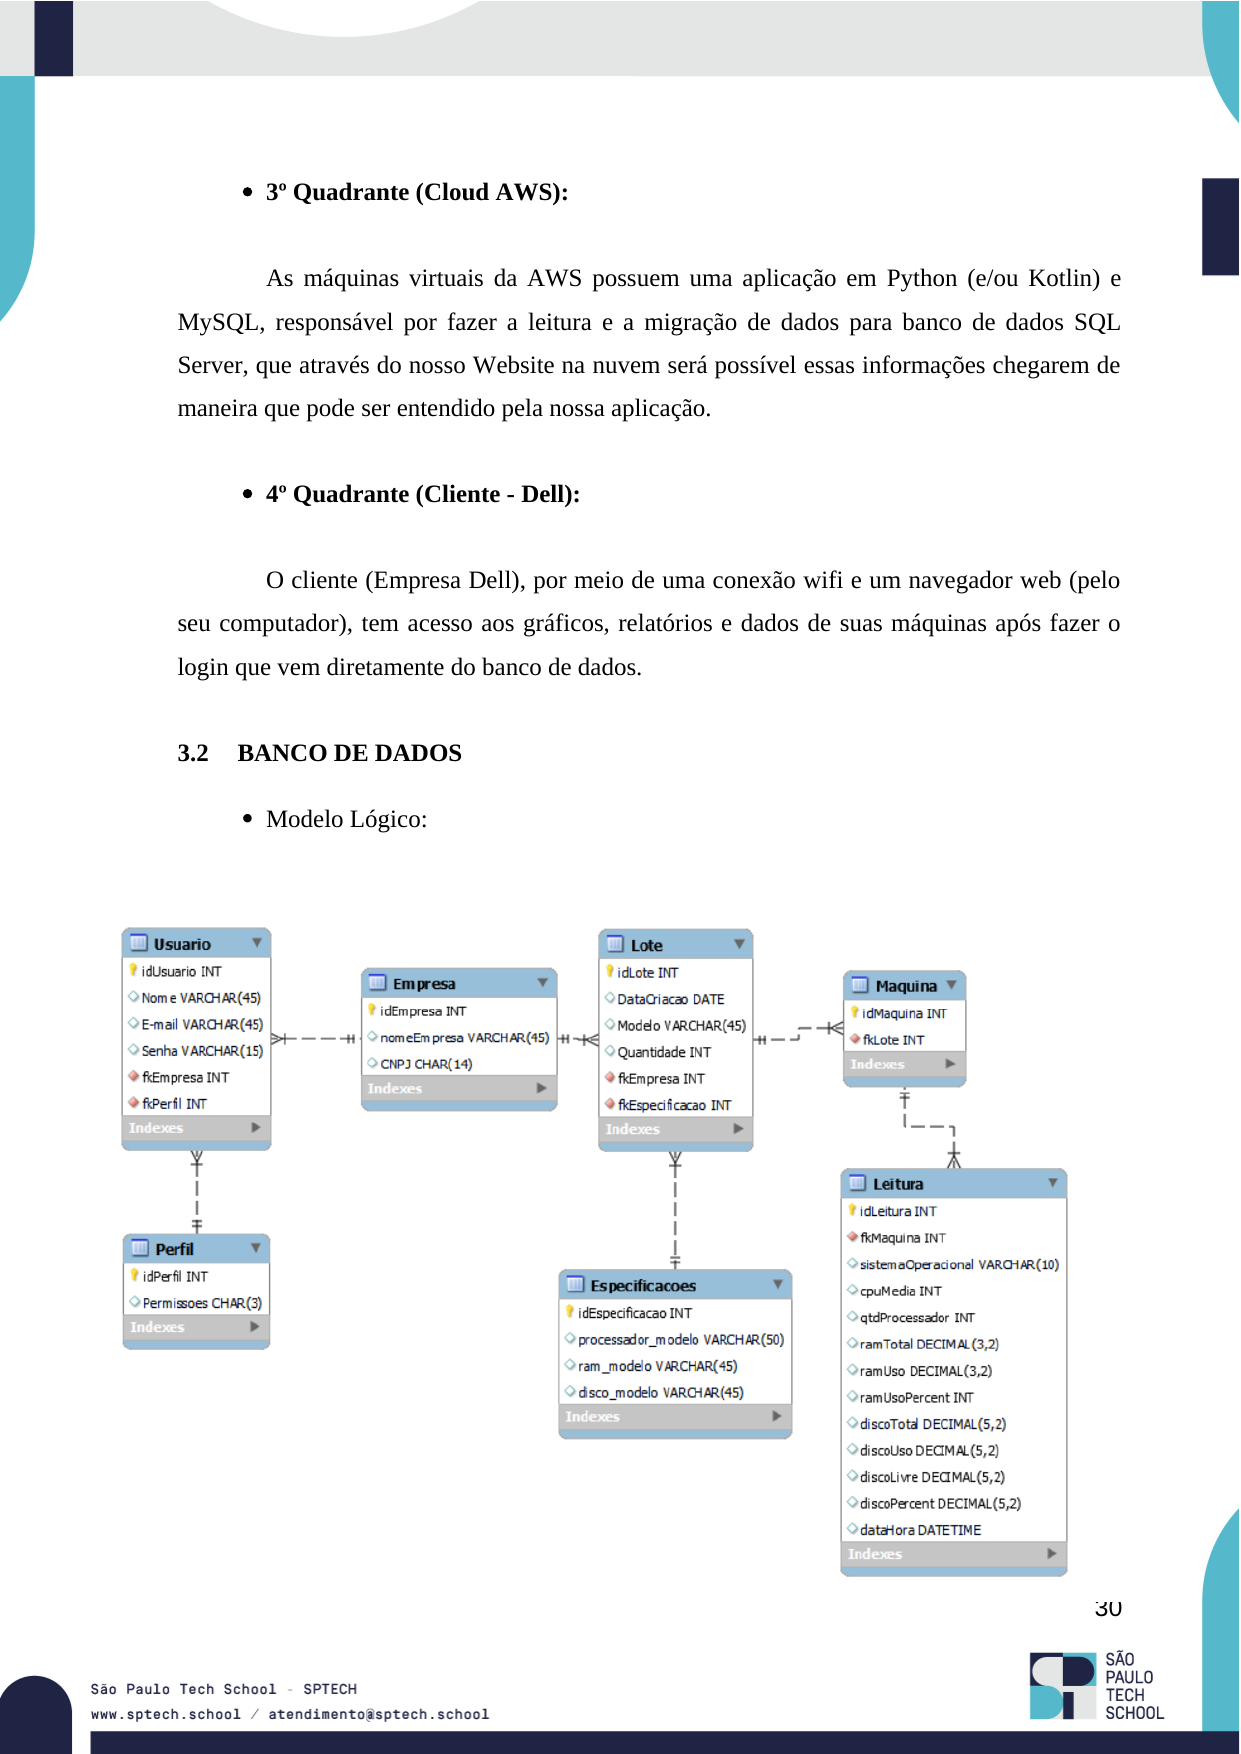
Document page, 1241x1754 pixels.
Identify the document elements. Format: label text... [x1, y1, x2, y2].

list As máquinas virtuais da AWS possuem uma aplicação em Python (e/ou Kotlin) e MySQL, responsável por fazer a leitura e a migração de dados para banco de dados SQL Server, que através do nosso Website na nuvem será possível essas informações chegarem de maneira que pode ser entendido pela nossa aplicação. [177, 263, 1122, 422]
list 3º Quadrante (Cloud AWS): [243, 177, 1122, 206]
list Modelo Lógico: [243, 804, 1122, 833]
picture [0, 1, 1240, 1754]
subtitle Banco de Dados [177, 738, 1122, 767]
list 4º Quadrante (Cliente - Dell): [243, 479, 1122, 508]
list O cliente (Empresa Dell), por meio de uma conexão wifi e um navegador web (pelo seu computador), tem acesso aos gráficos, relatórios e dados de suas máquinas após fazer o login que vem diretamente do banco de dados. [177, 565, 1122, 680]
